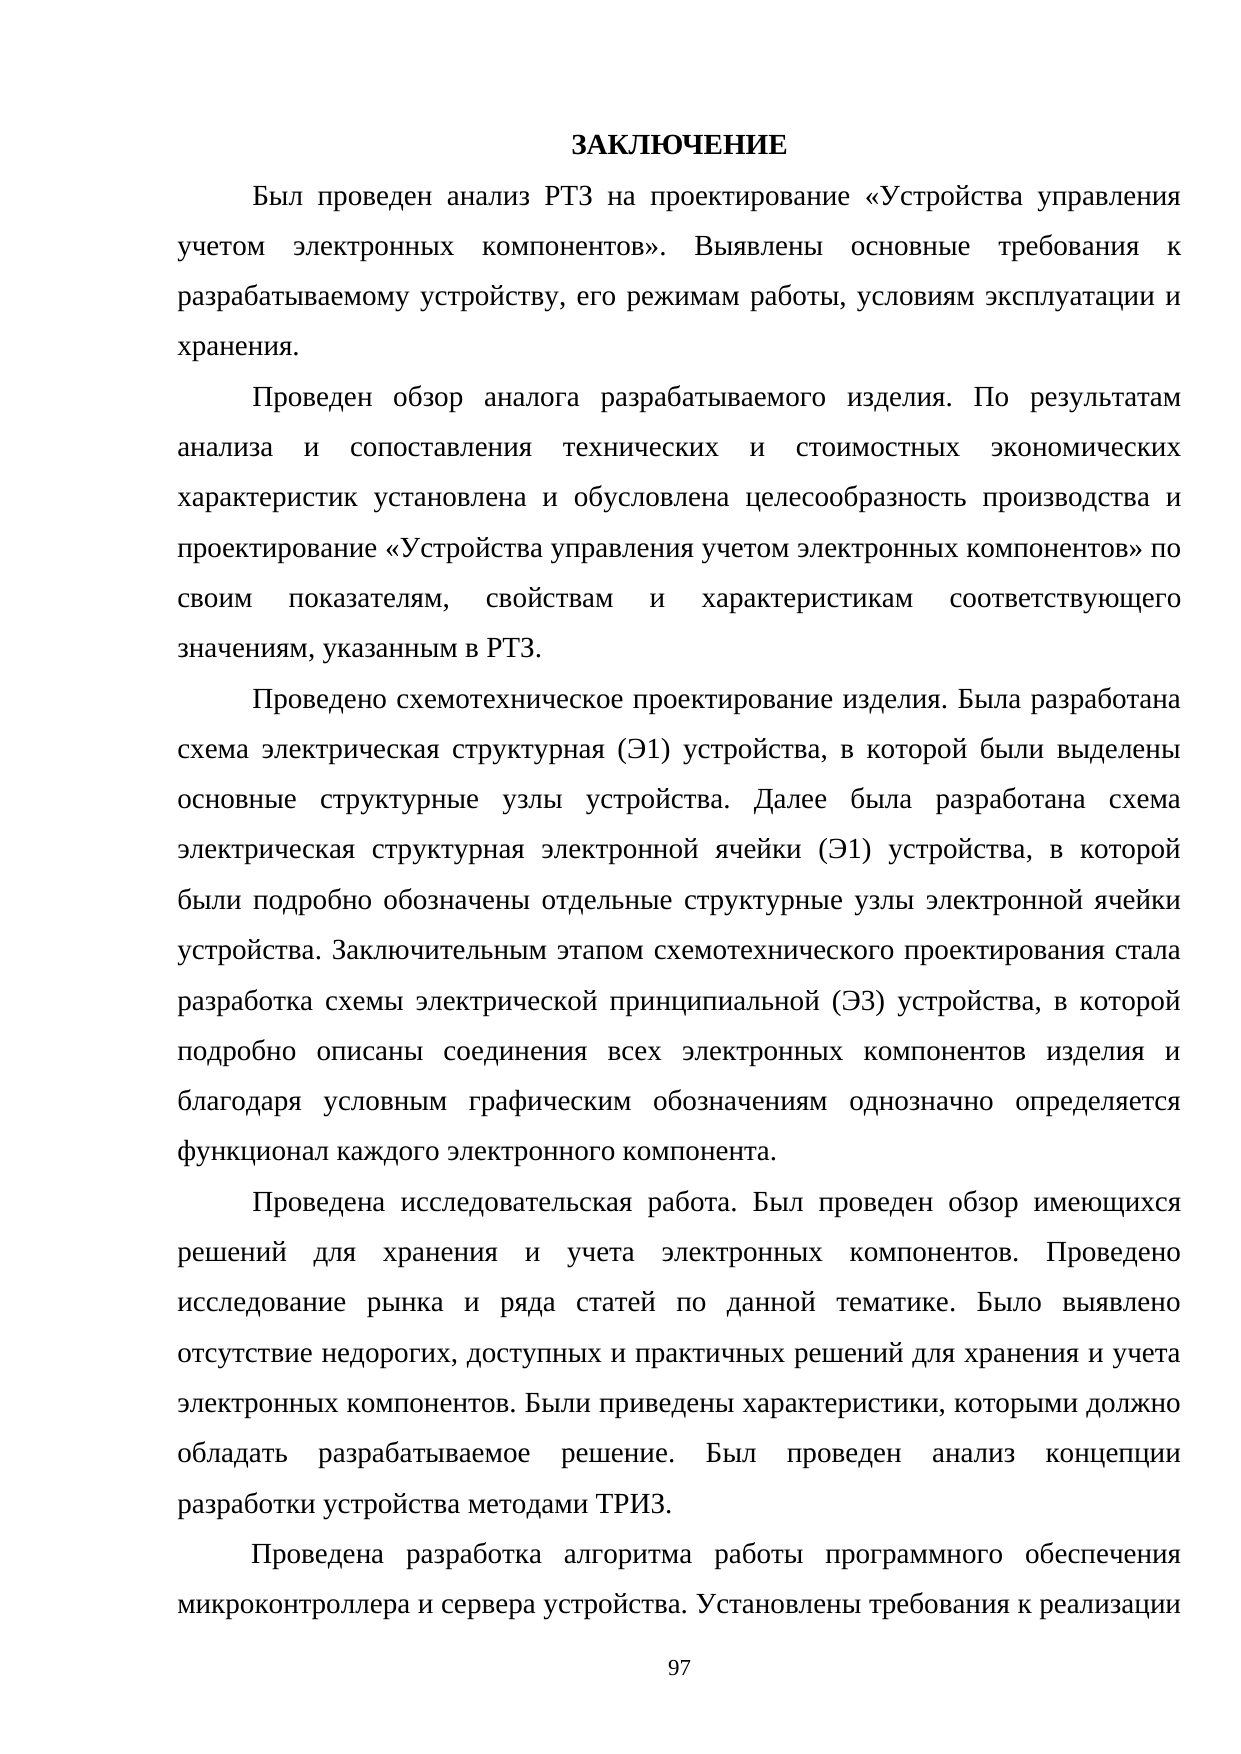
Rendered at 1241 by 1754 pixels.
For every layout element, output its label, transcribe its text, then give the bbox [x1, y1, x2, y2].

text Проведен обзор аналога разрабатываемого изделия. По результатам анализа и сопоставления технических и стоимостных экономических характеристик установлена и обусловлена целесообразность производства и проектирование «Устройства управления учетом электронных компонентов» по своим показателям, свойствам и характеристикам соответствующего значениям, указанным в РТЗ. [177, 379, 1182, 664]
text Был проведен анализ РТЗ на проектирование «Устройства управления учетом электронных компонентов». Выявлены основные требования к разрабатываемому устройству, его режимам работы, условиям эксплуатации и хранения. [177, 178, 1182, 362]
subtitle ЗАКЛЮЧЕНИЕ [177, 127, 1182, 161]
text Проведено схемотехническое проектирование изделия. Была разработана схема электрическая структурная (Э1) устройства, в которой были выделены основные структурные узлы устройства. Далее была разработана схема электрическая структурная электронной ячейки (Э1) устройства, в которой были подробно обозначены отдельные структурные узлы электронной ячейки устройства. Заключительным этапом схемотехнического проектирования стала разработка схемы электрической принципиальной (Э3) устройства, в которой подробно описаны соединения всех электронных компонентов изделия и благодаря условным графическим обозначениям однозначно определяется функционал каждого электронного компонента. [177, 681, 1182, 1167]
text Проведена исследовательская работа. Был проведен обзор имеющихся решений для хранения и учета электронных компонентов. Проведено исследование рынка и ряда статей по данной тематике. Было выявлено отсутствие недорогих, доступных и практичных решений для хранения и учета электронных компонентов. Были приведены характеристики, которыми должно обладать разрабатываемое решение. Был проведен анализ концепции разработки устройства методами ТРИЗ. [177, 1184, 1182, 1519]
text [177, 1536, 1182, 1620]
